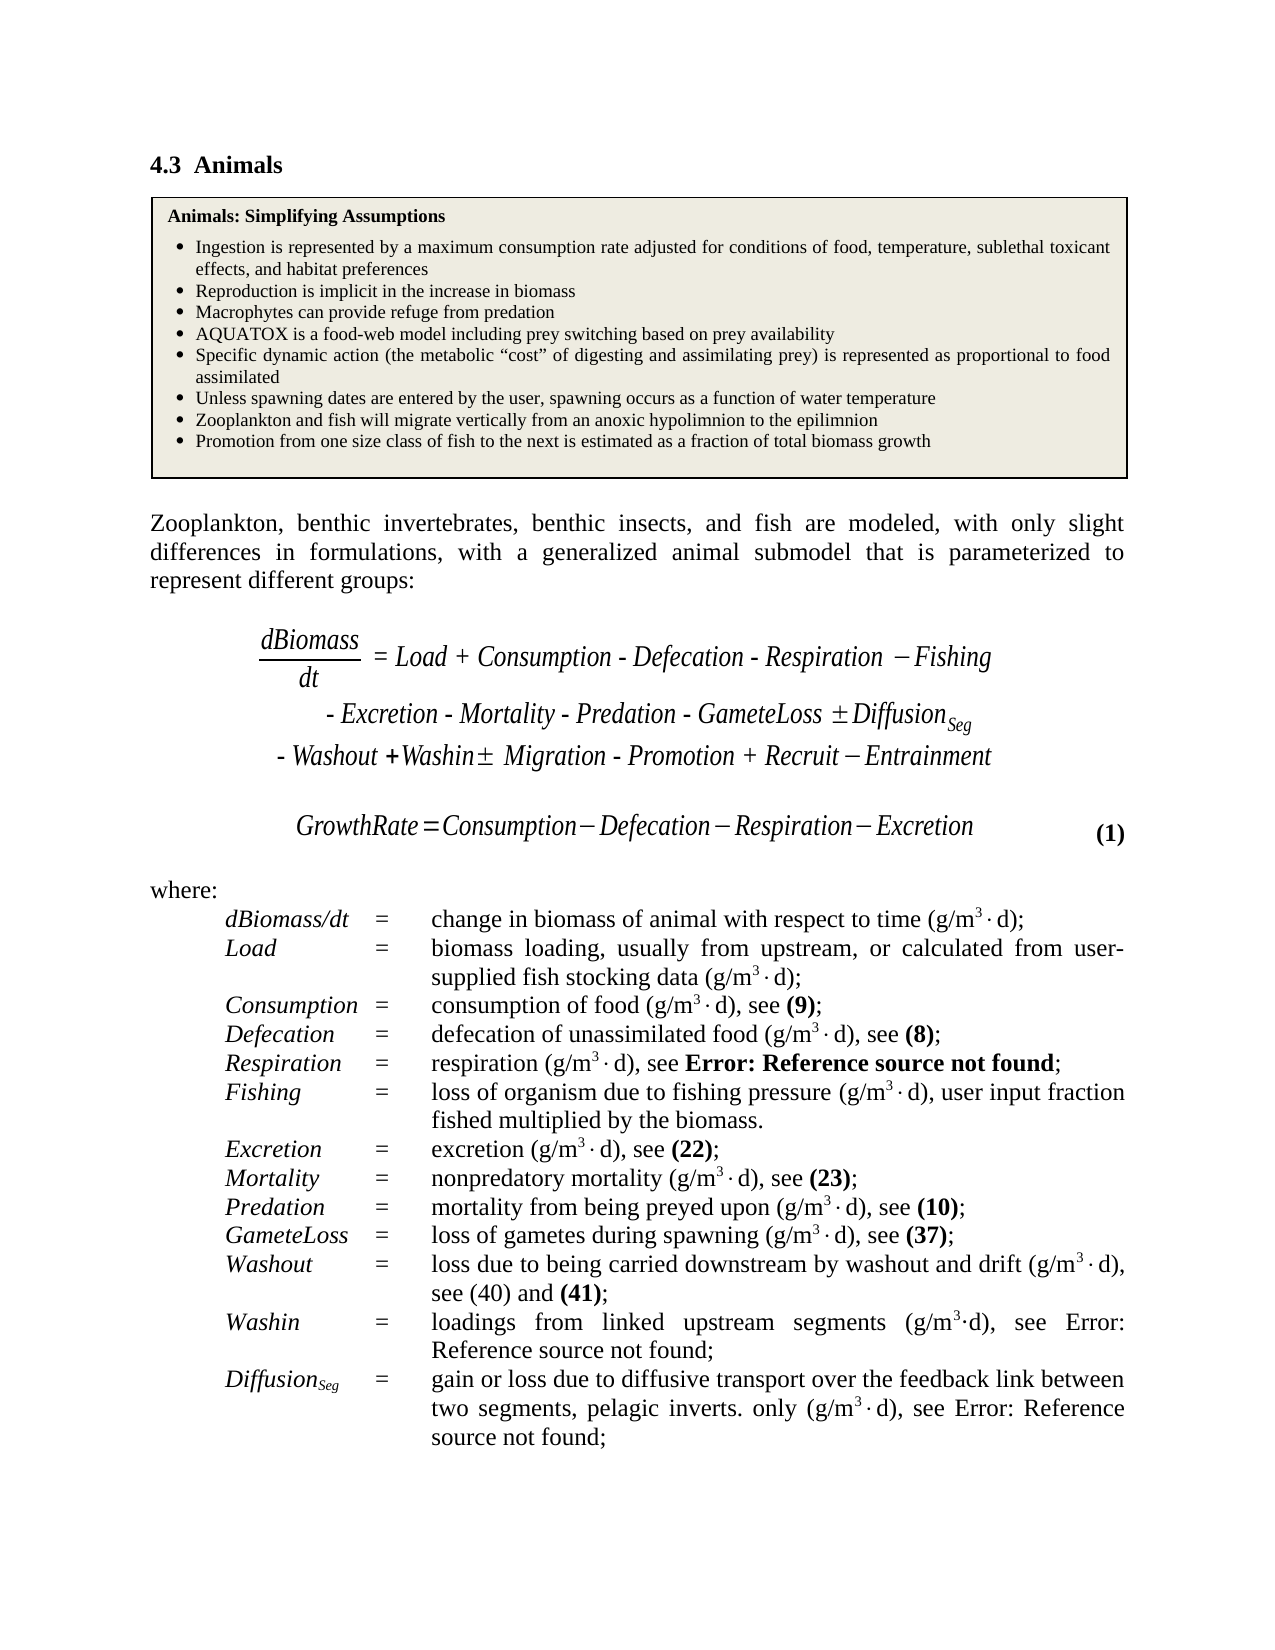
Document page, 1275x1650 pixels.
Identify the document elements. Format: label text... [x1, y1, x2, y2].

text Fishing = loss of organism due to fishing pressure (g/m3d), user input fraction fished multiplied by the biomass. [225, 1077, 1125, 1134]
text dBiomass/dt = change in biomass of animal with respect to time (g/m3d); [225, 904, 1125, 933]
text Zooplankton, benthic invertebrates, benthic insects, and fish are modeled, with only slight differences in formulations, with a generalized animal submodel that is parameterized to represent different groups: [150, 508, 1125, 594]
text Load = biomass loading, usually from upstream, or calculated from user-supplied fish stocking data (g/m3d); [225, 933, 1125, 991]
text where: [150, 876, 1125, 904]
text 4.3 Animals [150, 150, 1125, 179]
